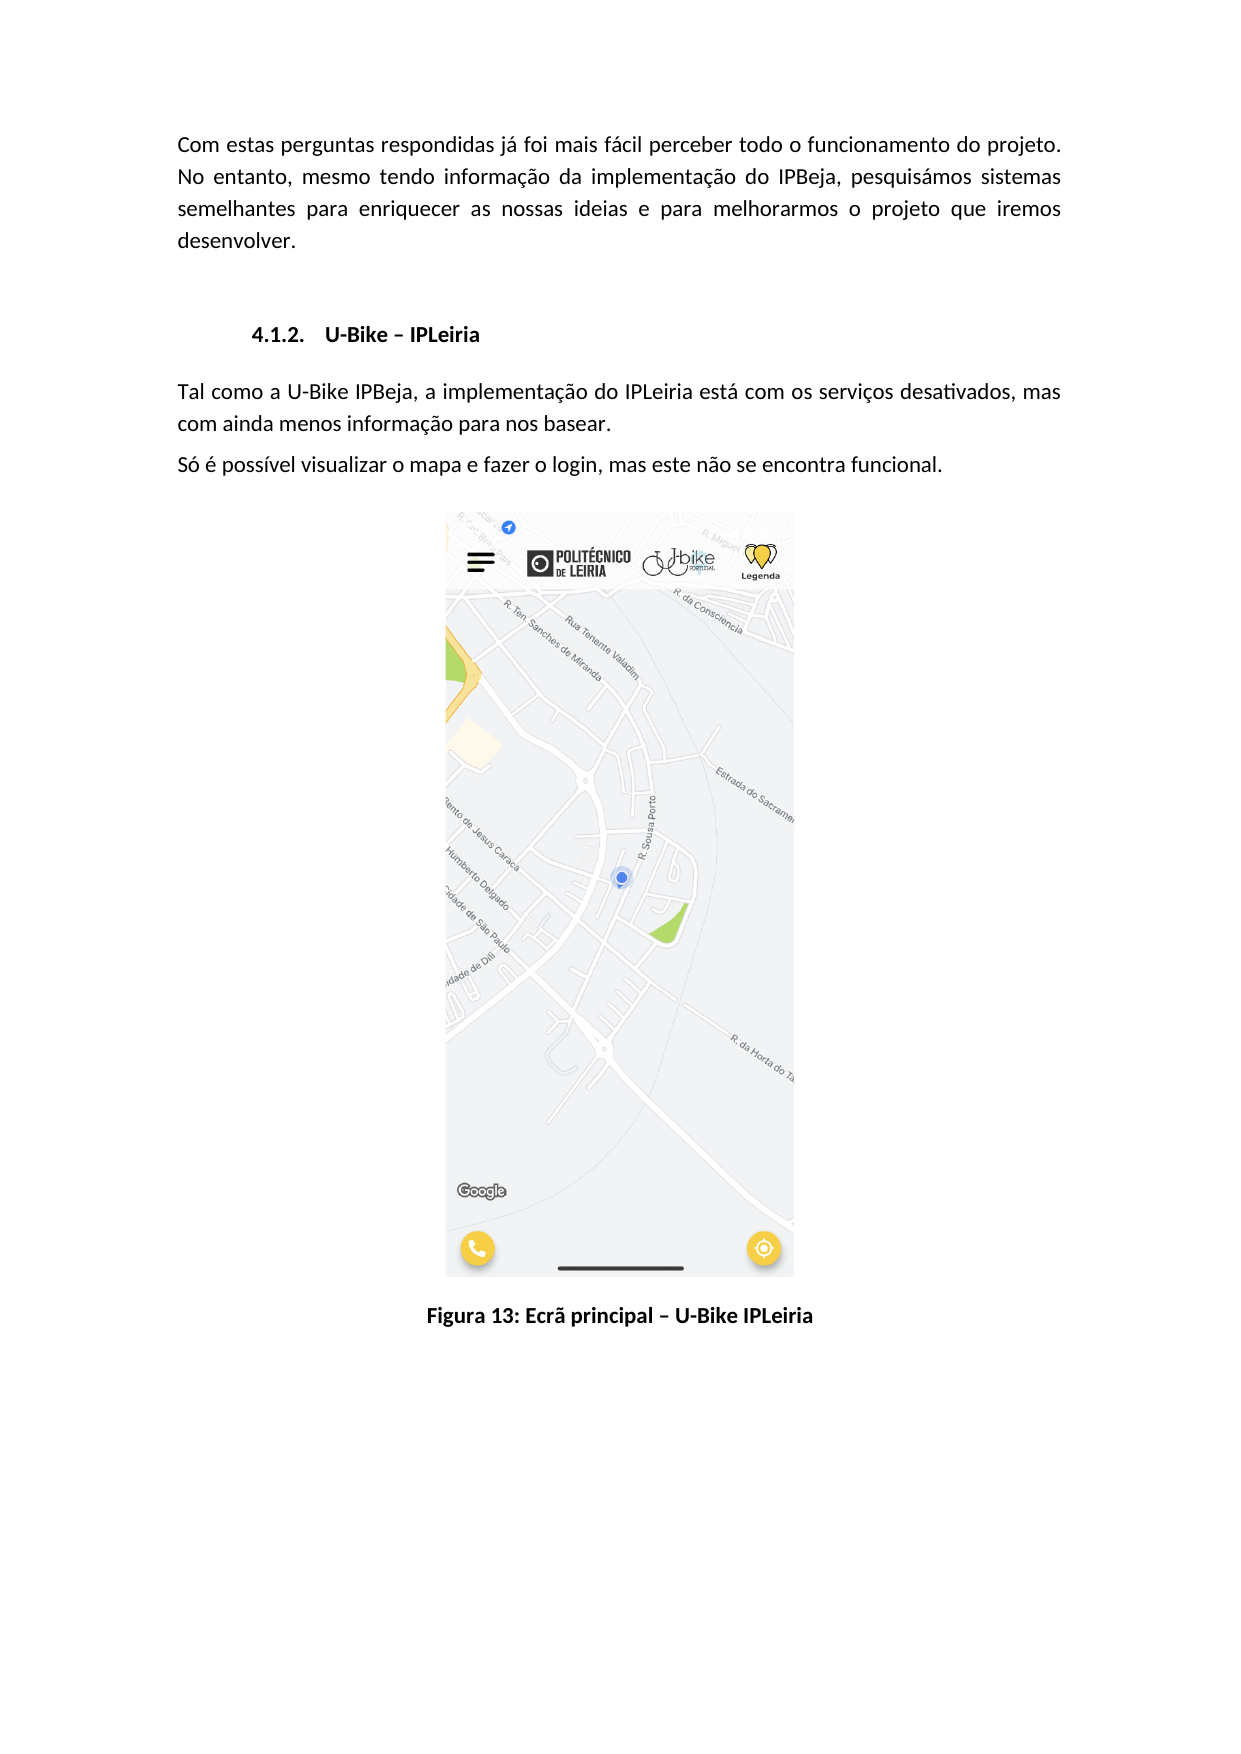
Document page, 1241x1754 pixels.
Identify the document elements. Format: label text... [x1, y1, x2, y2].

text Com estas perguntas respondidas já foi mais fácil perceber todo o funcionamento do projeto. No entanto, mesmo tendo informação da implementação do IPBeja, pesquisámos sistemas semelhantes para enriquecer as nossas ideias e para melhorarmos o projeto que iremos desenvolver. [177, 130, 1063, 254]
text Só é possível visualizar o mapa e fazer o login, mas este não se encontra funcional. [177, 450, 1063, 478]
text Figura 13: Ecrã principal – U-Bike IPLeiria [177, 1301, 1063, 1329]
subtitle U-Bike – IPLeiria [214, 320, 1063, 348]
text Tal como a U-Bike IPBeja, a implementação do IPLeiria está com os serviços desativados, mas com ainda menos informação para nos basear. [177, 377, 1063, 437]
picture [444, 512, 795, 1274]
